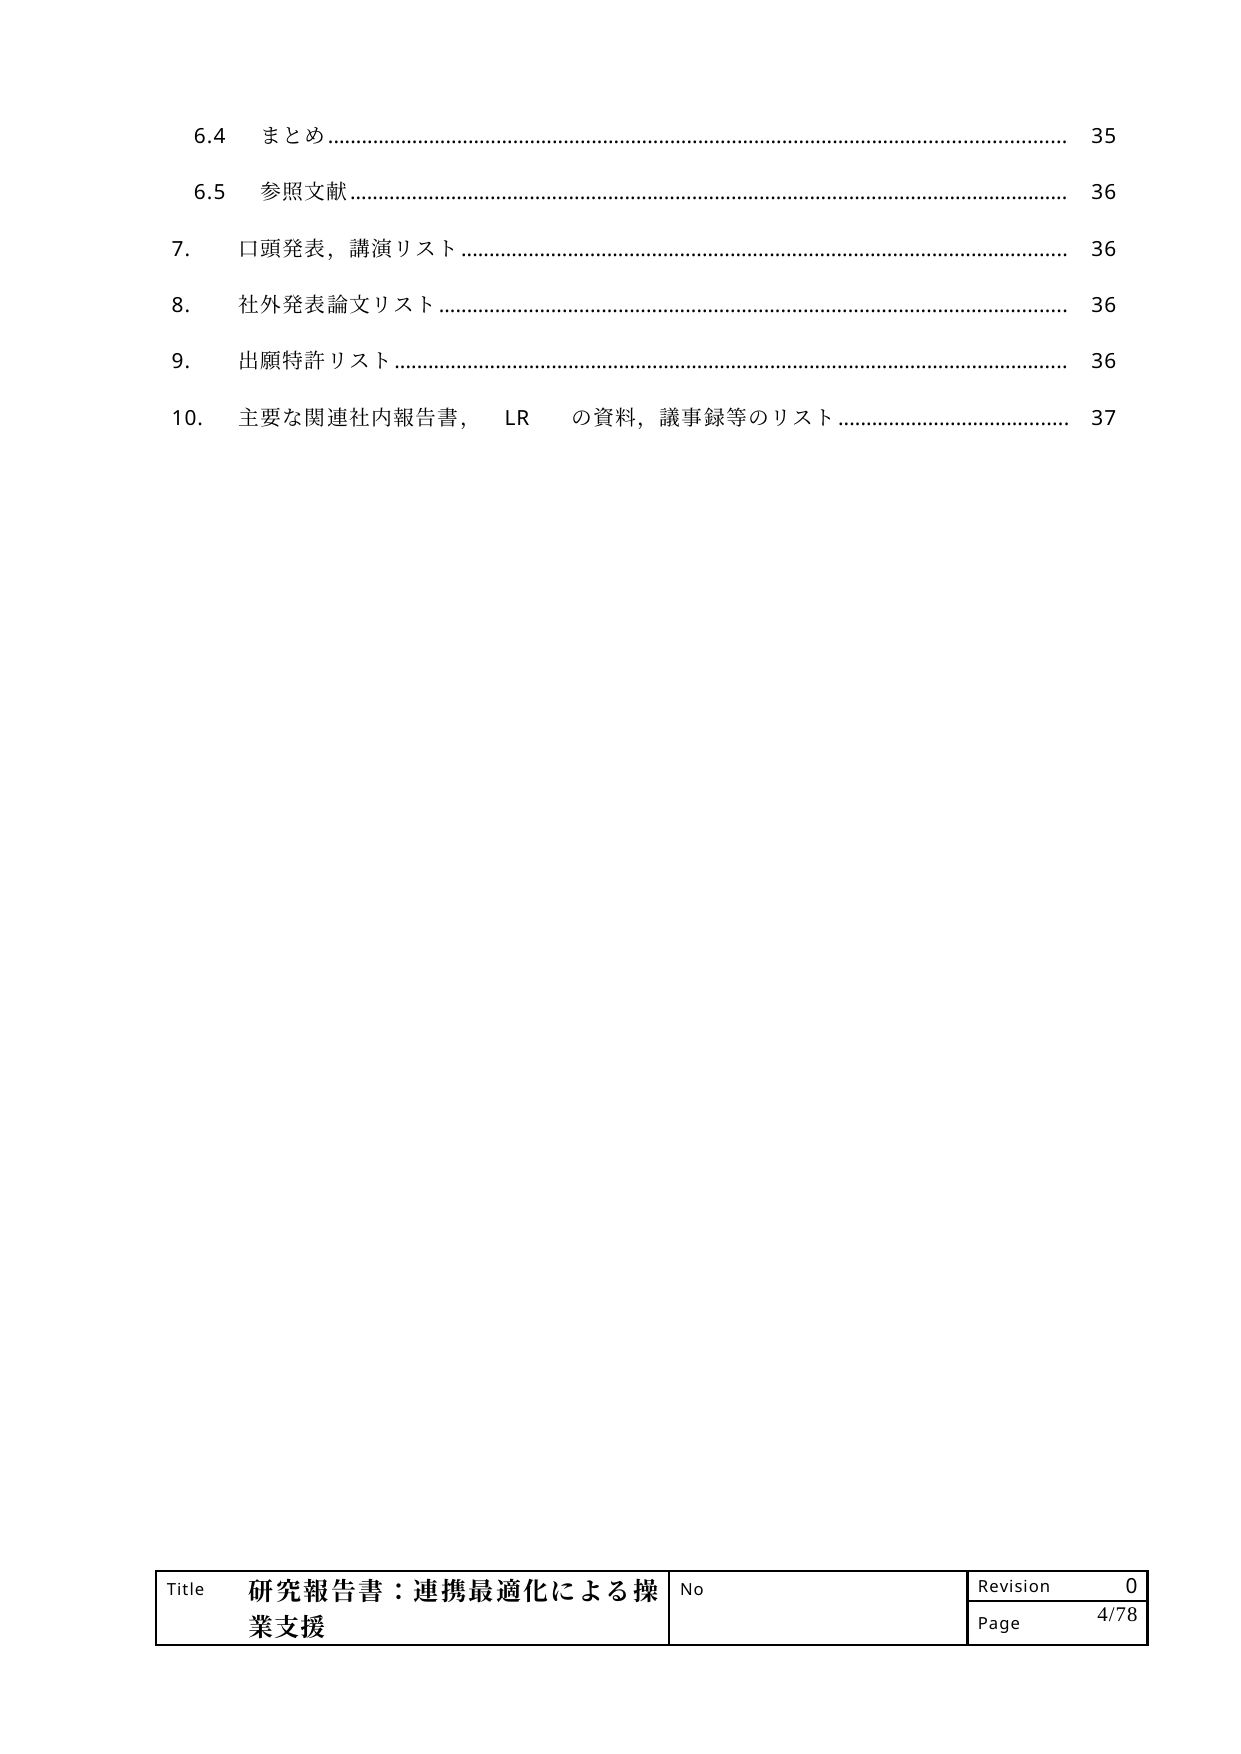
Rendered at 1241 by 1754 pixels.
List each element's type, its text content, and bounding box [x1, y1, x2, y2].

text 6.4 まとめ 35 [192, 106, 1126, 162]
text 7. 口頭発表，講演リスト 36 [171, 219, 1126, 275]
text 6.5 参照文献 36 [192, 162, 1126, 219]
text 10. 主要な関連社内報告書，LRの資料，議事録等のリスト 37 [171, 388, 1126, 445]
text 8. 社外発表論文リスト 36 [171, 275, 1126, 332]
text 9. 出願特許リスト 36 [171, 332, 1126, 388]
